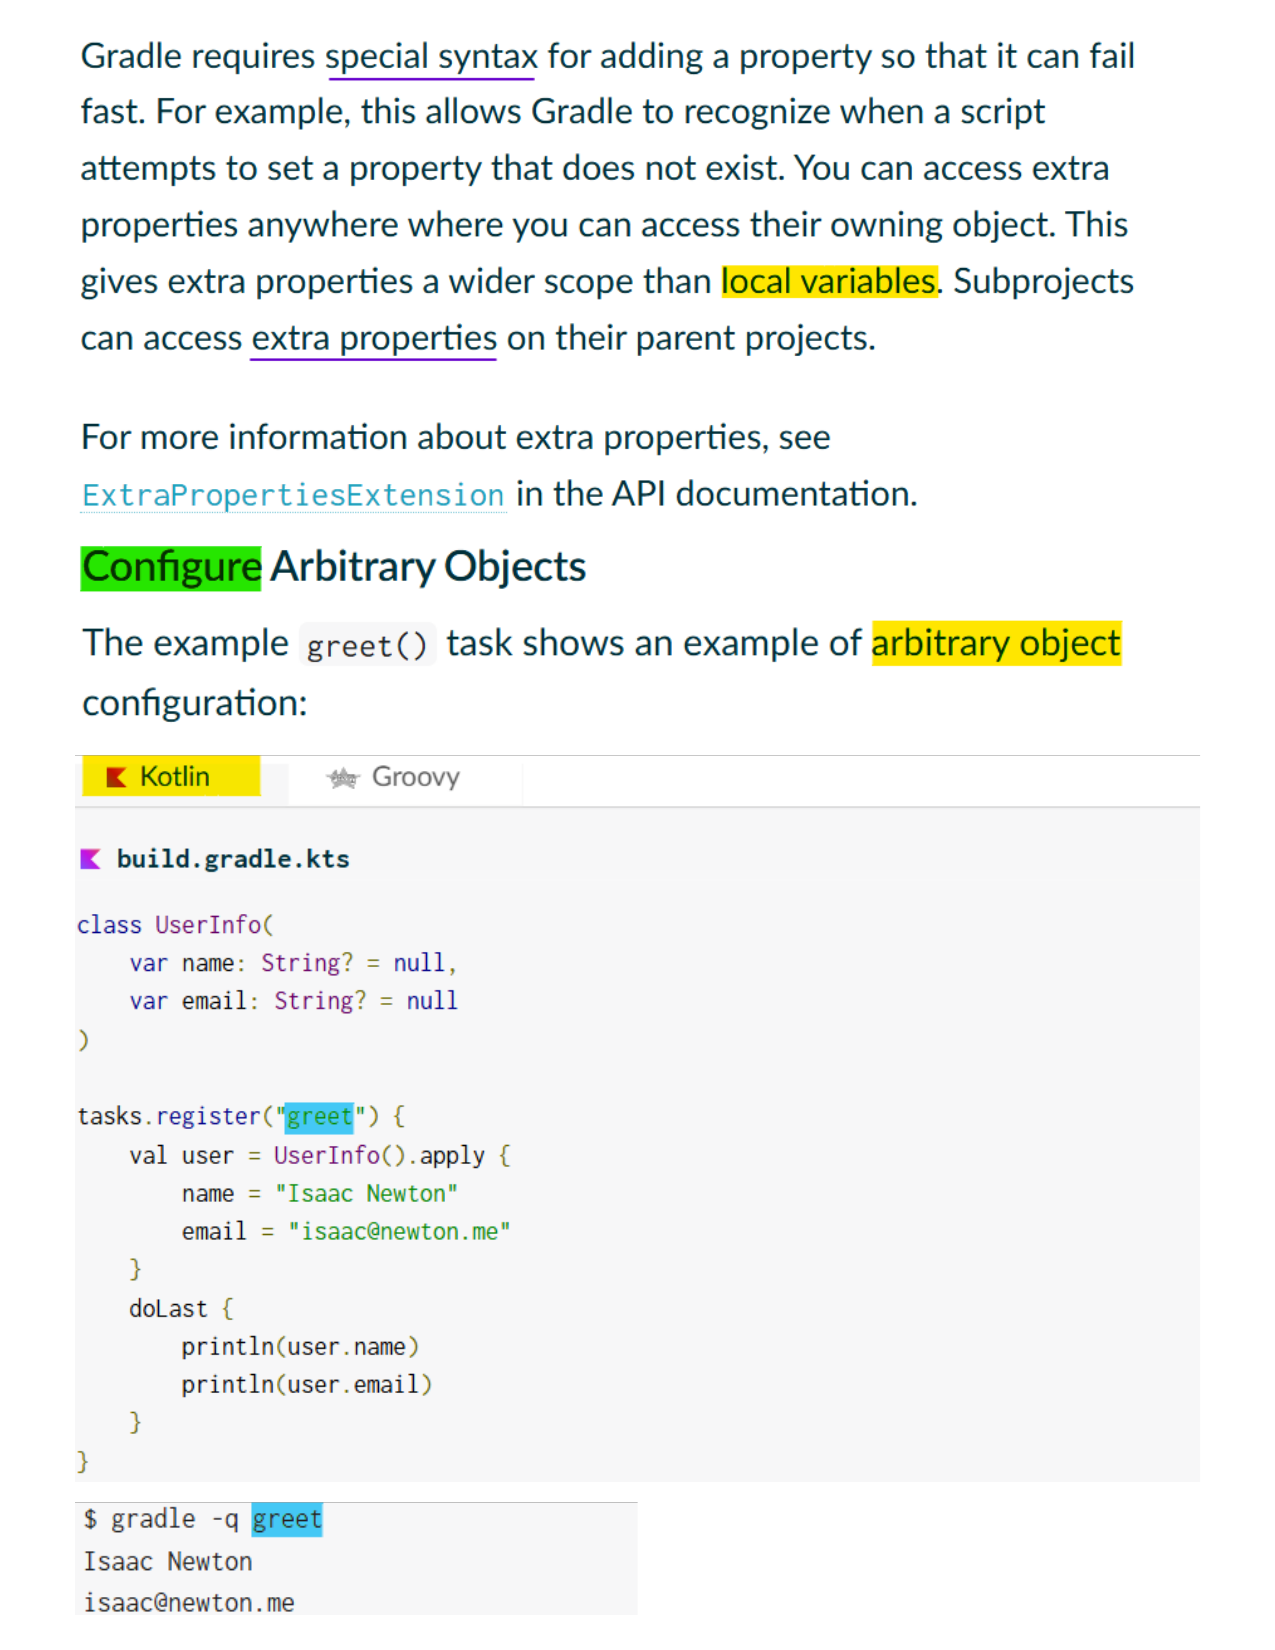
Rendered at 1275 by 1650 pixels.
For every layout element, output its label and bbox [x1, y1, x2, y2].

picture [75, 755, 1200, 1482]
picture [75, 30, 1200, 517]
picture [75, 537, 1200, 734]
picture [75, 1502, 638, 1615]
